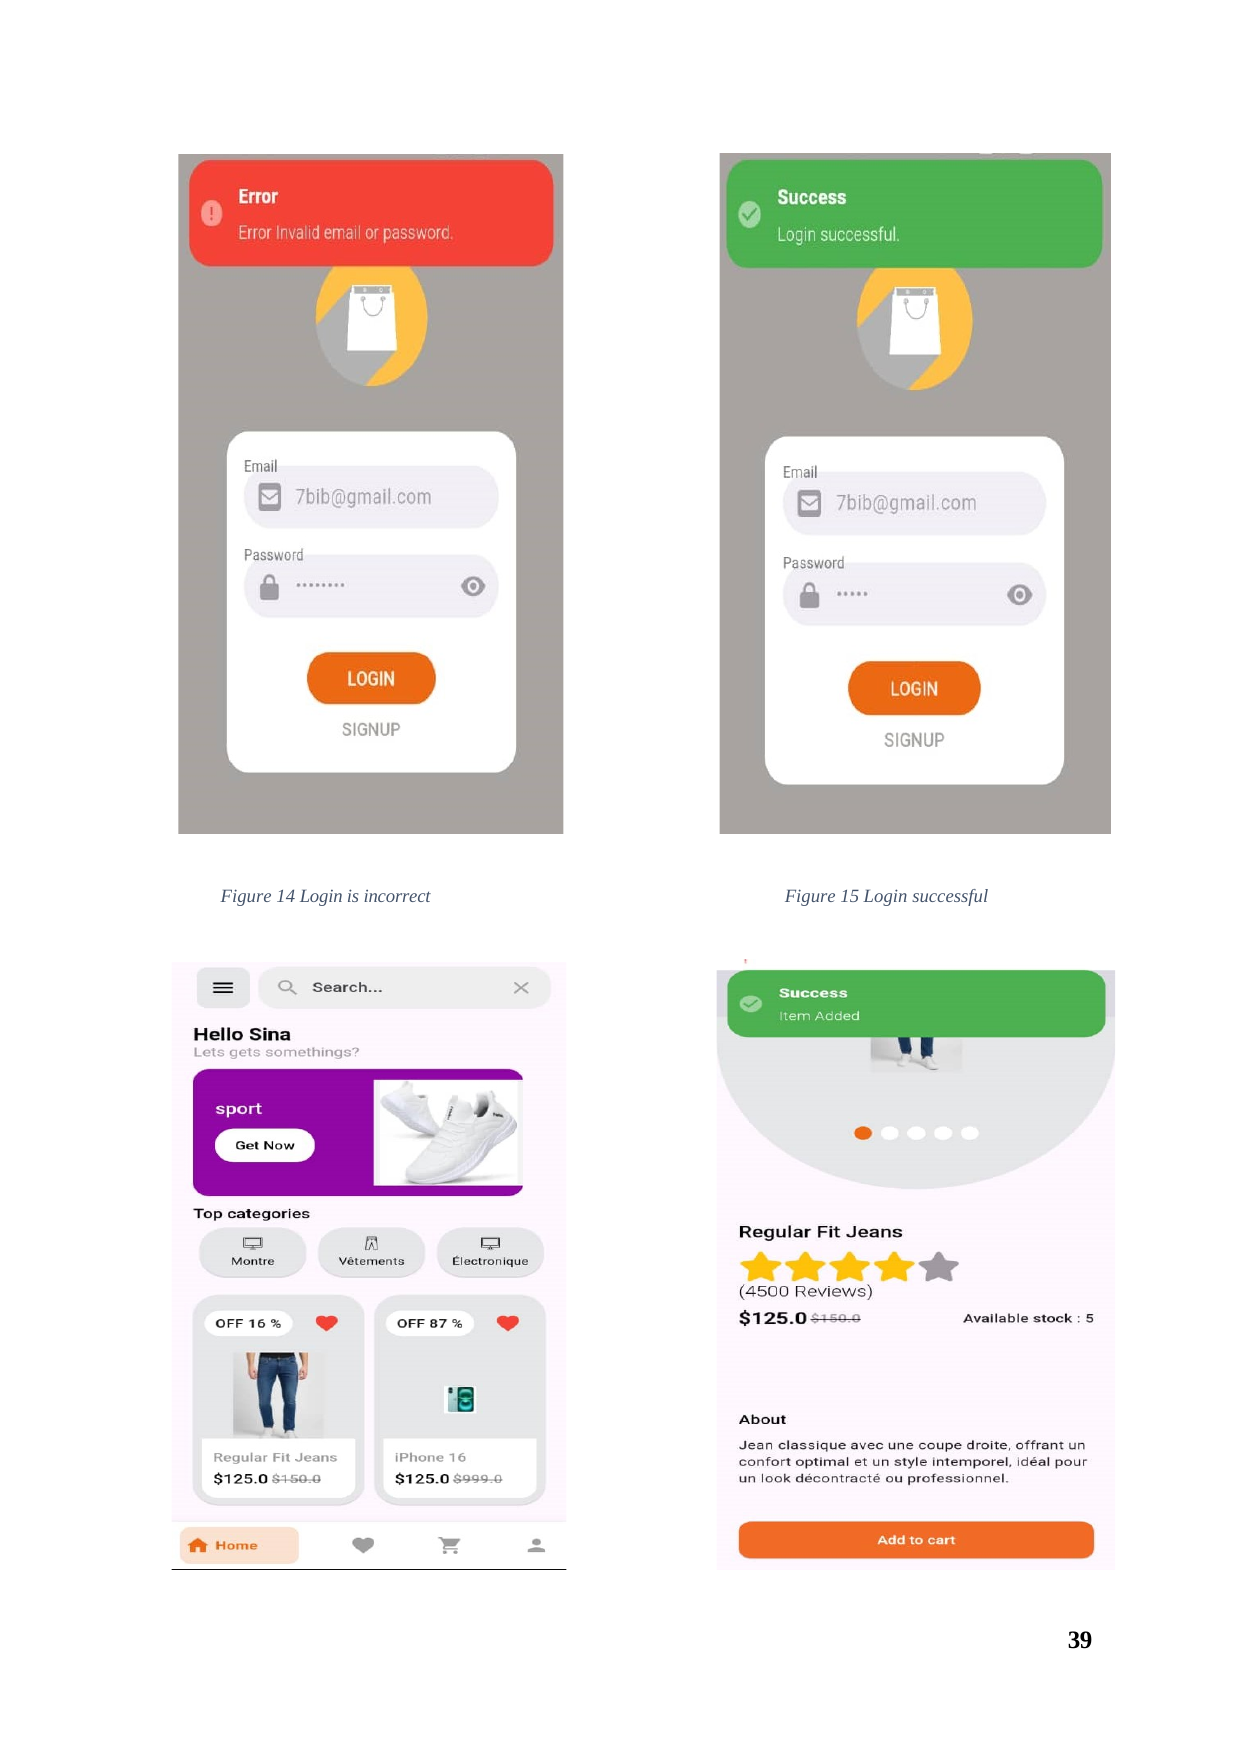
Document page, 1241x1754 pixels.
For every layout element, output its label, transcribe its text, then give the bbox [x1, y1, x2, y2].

picture [716, 959, 1116, 1570]
picture [171, 962, 567, 1570]
picture [178, 154, 564, 834]
picture [719, 153, 1111, 834]
text Figure 14 Login is incorrect Figure 15 Login successful [147, 885, 1234, 907]
